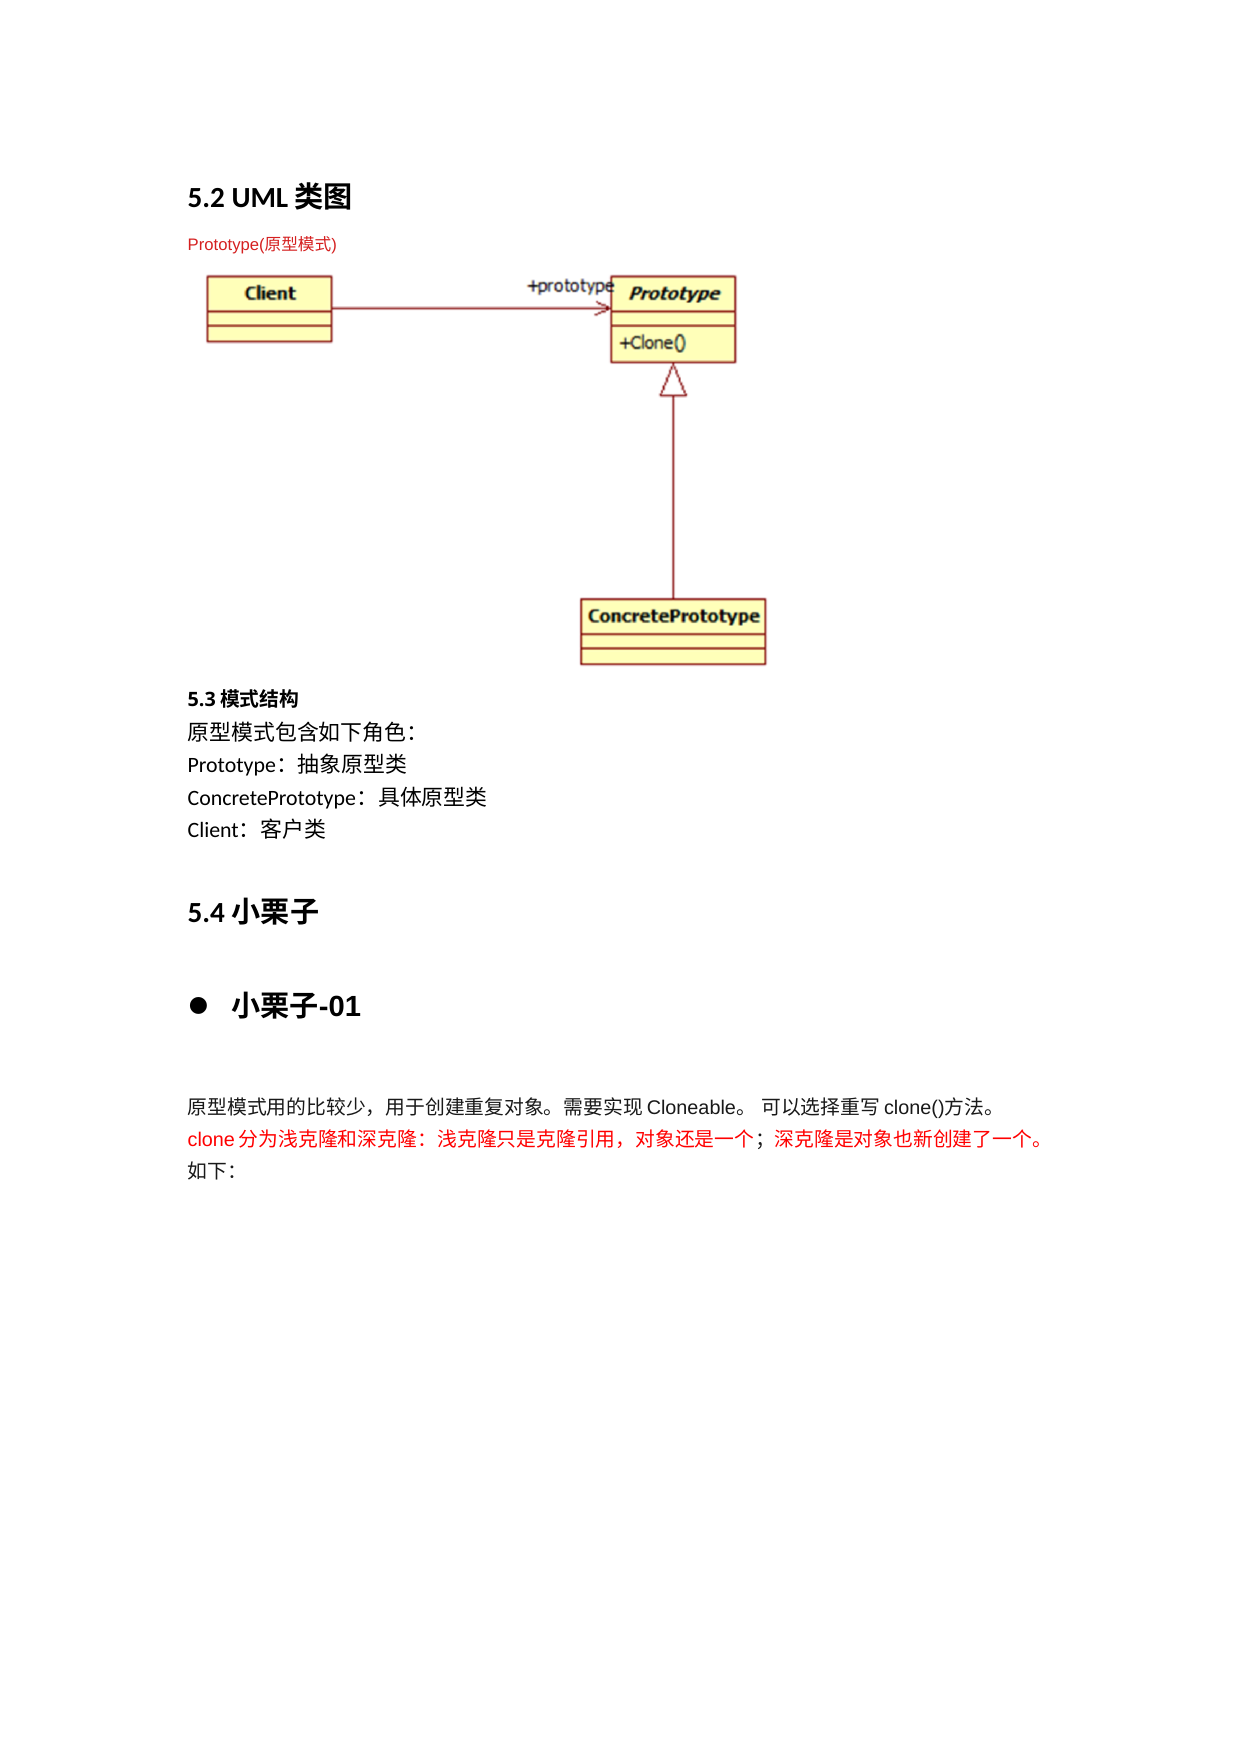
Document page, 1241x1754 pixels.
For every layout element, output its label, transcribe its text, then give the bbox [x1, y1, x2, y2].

text 原型模式用的比较少，用于创建重复对象。需要实现Cloneable。 可以选择重写clone()方法。 [187, 1089, 1053, 1122]
subtitle 5.2 UML类图 [187, 162, 1053, 227]
subtitle 5.3模式结构 [187, 682, 1053, 714]
text Prototype(原型模式) [187, 227, 1053, 259]
text clone分为浅克隆和深克隆：浅克隆只是克隆引用，对象还是一个；深克隆是对象也新创建了一个。如下： [187, 1122, 1053, 1187]
text 原型模式包含如下角色： Prototype：抽象原型类 ConcretePrototype：具体原型类 Client：客户类 [187, 714, 1053, 844]
subtitle 5.4 小栗子 [187, 877, 1053, 942]
subtitle 小栗子-01 [187, 971, 1053, 1036]
picture [187, 259, 807, 675]
